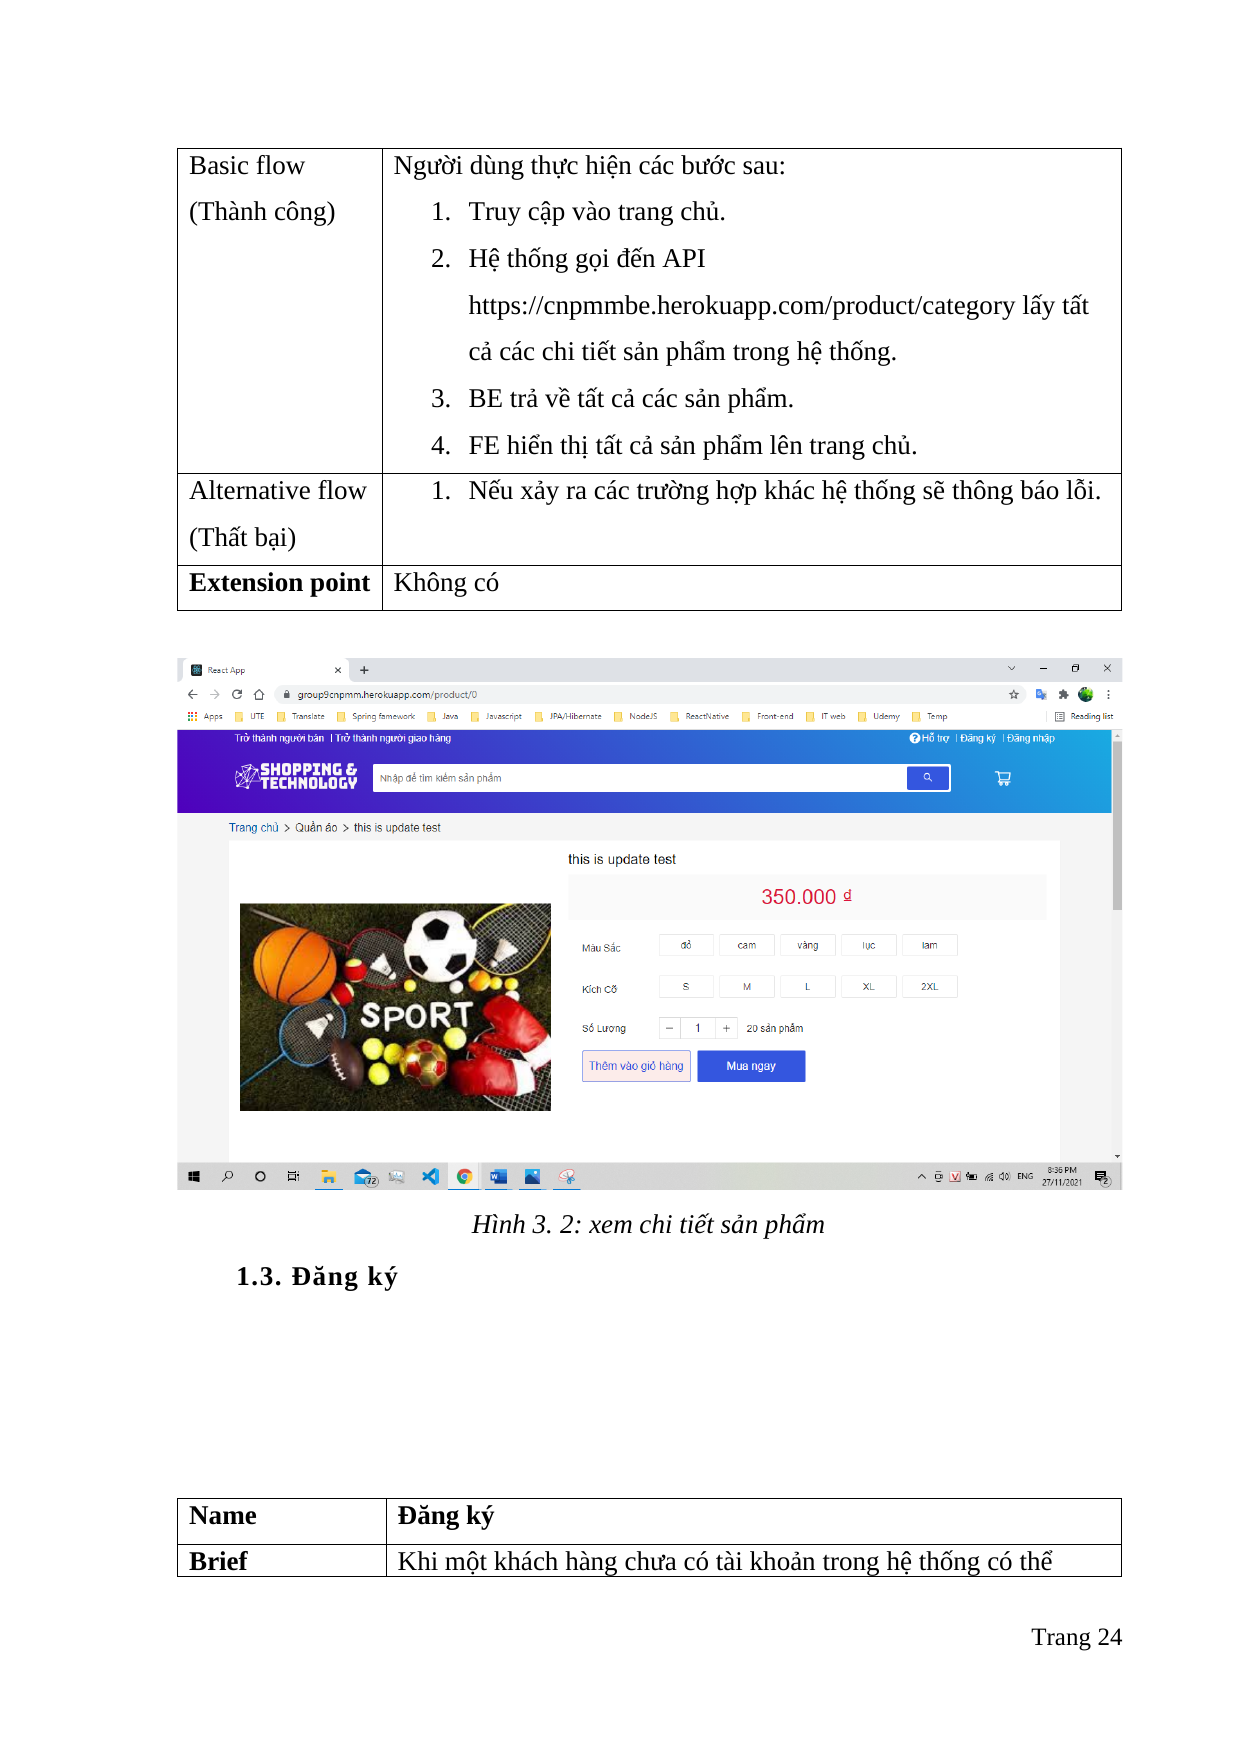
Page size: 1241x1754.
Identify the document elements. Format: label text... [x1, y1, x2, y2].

table_cell Nếu xảy ra các trường hợp khác hệ thống sẽ thông báo lỗi. [383, 474, 1121, 565]
subtitle 1.3. Đăng ký [236, 1261, 1122, 1292]
table_cell Extension point [178, 566, 382, 610]
text Hình 3. 2: xem chi tiết sản phẩm [177, 1208, 1122, 1240]
table_header Đăng ký [387, 1499, 1121, 1543]
table_header Name [178, 1499, 386, 1543]
table_cell Người dùng thực hiện các bước sau: Truy cập vào trang chủ. Hệ thống gọi đến API https://cnpmmbe.herokuapp.com/product/category lấy tất cả các chi tiết sản phẩm trong hệ thống. BE trả về tất cả các sản phẩm. FE hiển thị tất cả sản phẩm lên trang chủ. [383, 149, 1121, 473]
table_cell Basic flow (Thành công) [178, 149, 382, 473]
table_cell Alternative flow (Thất bại) [178, 474, 382, 565]
table_cell Không có [383, 566, 1121, 610]
picture [177, 658, 1123, 1190]
table_cell Brief description [178, 1545, 386, 1576]
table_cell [387, 1545, 1121, 1576]
